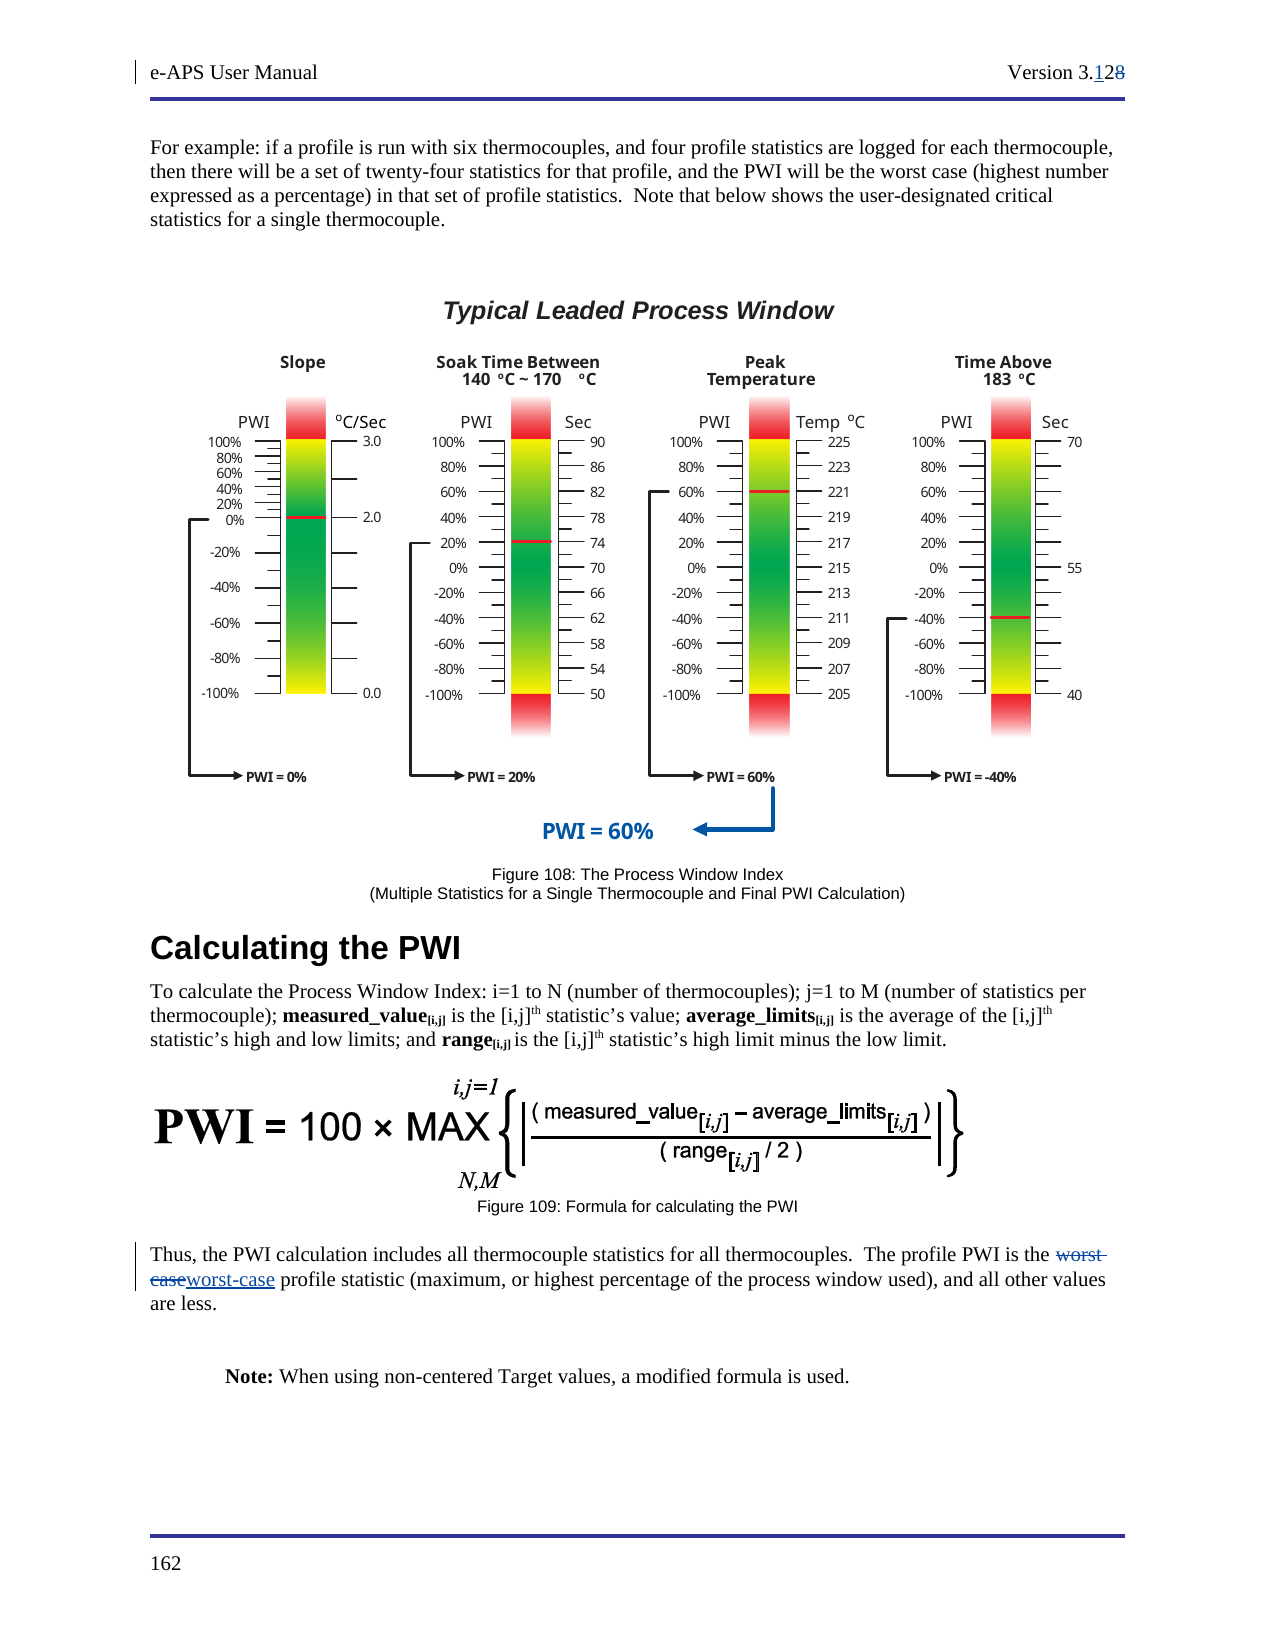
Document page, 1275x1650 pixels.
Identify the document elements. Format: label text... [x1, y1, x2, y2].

text Figure 108: The Process Window Index (Multiple Statistics for a Single Thermocouple and Final PWI Calculation) [150, 864, 1125, 903]
subtitle Calculating the PWI [150, 928, 1125, 966]
text Figure 109: Formula for calculating the PWI [150, 1197, 1125, 1216]
text Note: When using non-centered Target values, a modified formula is used. [150, 1364, 1125, 1388]
text Thus, the PWI calculation includes all thermocouple statistics for all thermocouples. The profile PWI is the profile statistic (maximum, or highest percentage of the process window used), and all other values are less. [150, 1242, 1125, 1314]
text For example: if a profile is run with six thermocouples, and four profile statistics are logged for each thermocouple, then there will be a set of twenty-four statistics for that profile, and the PWI will be the worst case (highest number expressed as a percentage) in that set of profile statistics. Note that below shows the user-designated critical statistics for a single thermocouple. [150, 135, 1125, 231]
text To calculate the Process Window Index: i=1 to N (number of thermocouples); j=1 to M (number of statistics per thermocouple); measured_value[i,j] is the [i,j]th statistic’s value; average_limits[i,j] is the average of the [i,j]th statistic’s high and low limits; and range[i,j] is the [i,j]th statistic’s high limit minus the low limit. [150, 979, 1125, 1051]
